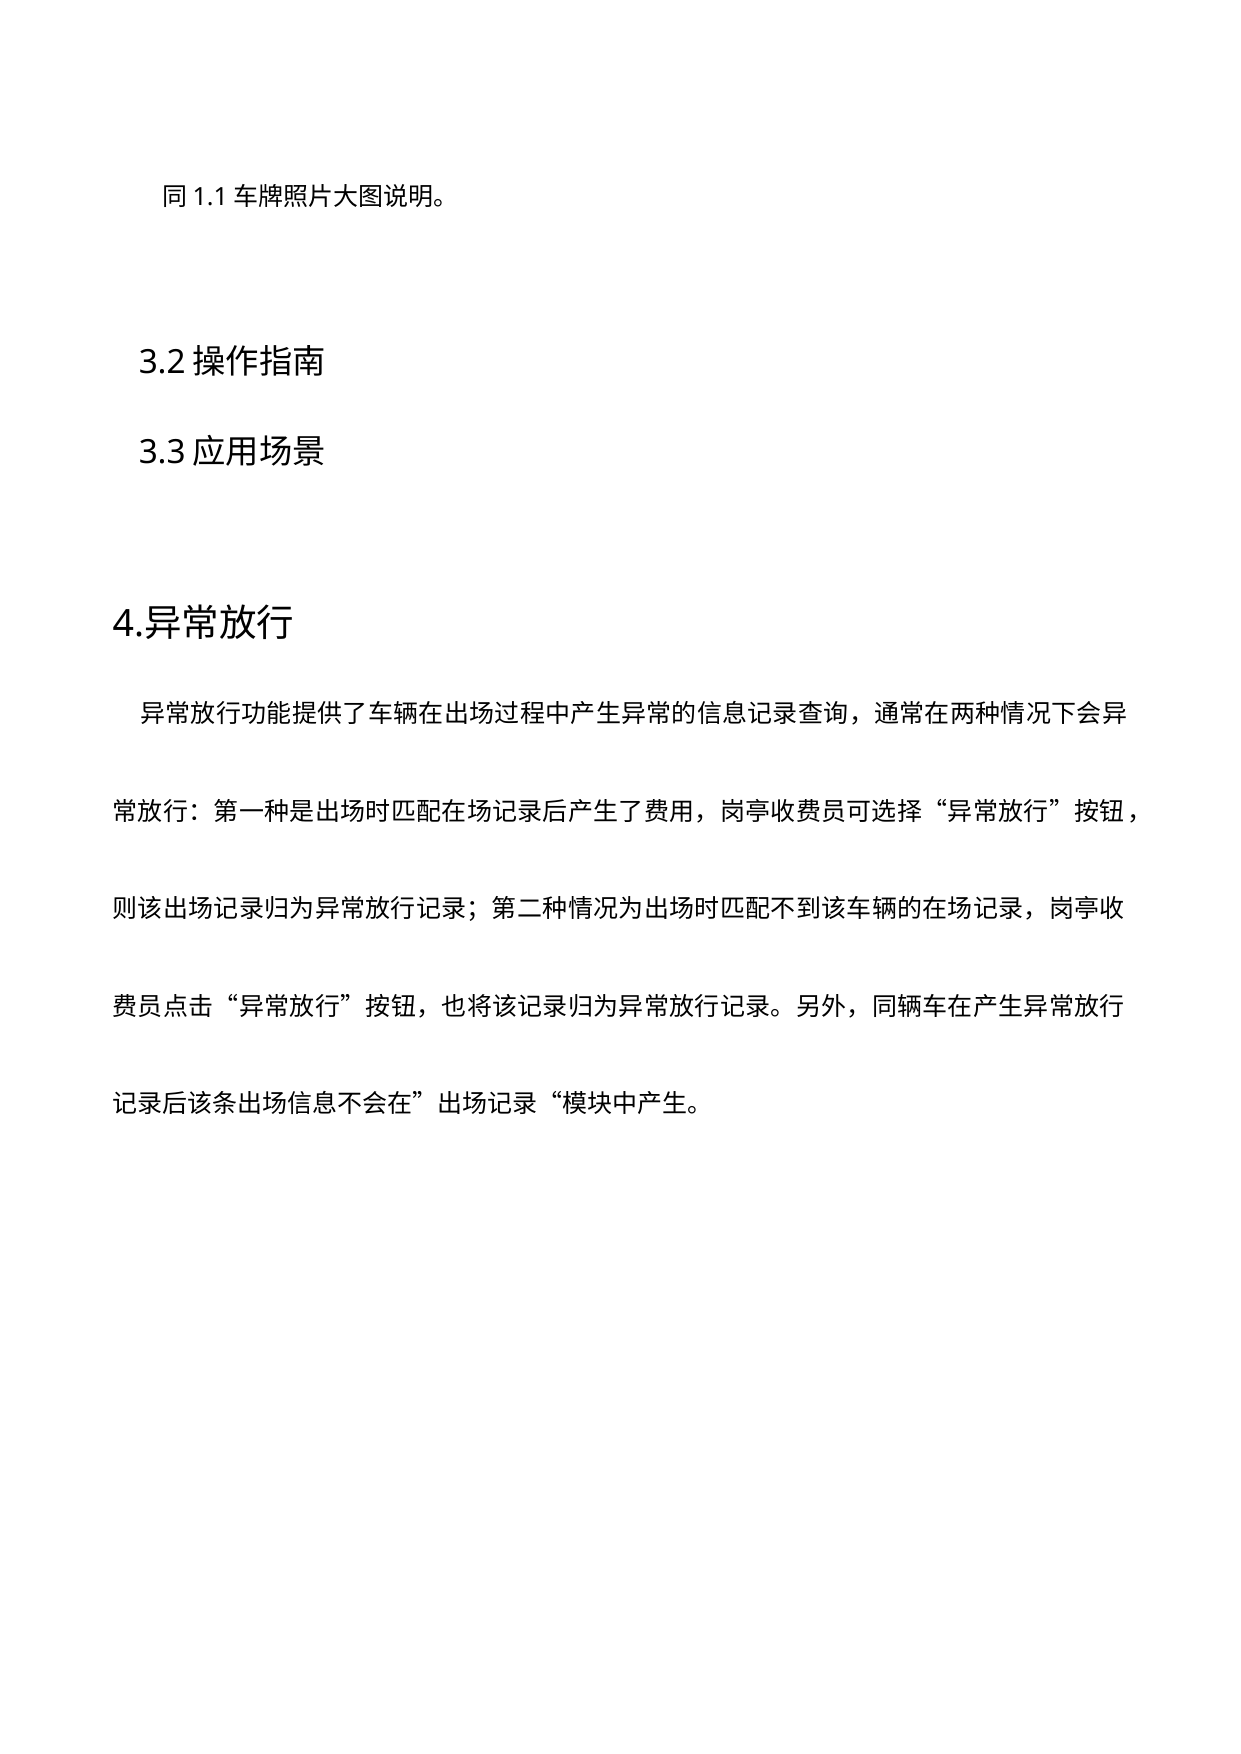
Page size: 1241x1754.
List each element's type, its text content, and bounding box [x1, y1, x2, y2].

list 同1.1车牌照片大图说明。 [112, 162, 1128, 227]
list 3.3应用场景 [112, 416, 1128, 481]
list 异常放行 [112, 587, 1128, 652]
list 3.2操作指南 [112, 327, 1128, 392]
list 异常放行功能提供了车辆在出场过程中产生异常的信息记录查询，通常在两种情况下会异常放行：第一种是出场时匹配在场记录后产生了费用，岗亭收费员可选择“异常放行”按钮，则该出场记录归为异常放行记录；第二种情况为出场时匹配不到该车辆的在场记录，岗亭收费员点击“异常放行”按钮，也将该记录归为异常放行记录。另外，同辆车在产生异常放行记录后该条出场信息不会在”出场记录“模块中产生。 [112, 679, 1128, 1134]
